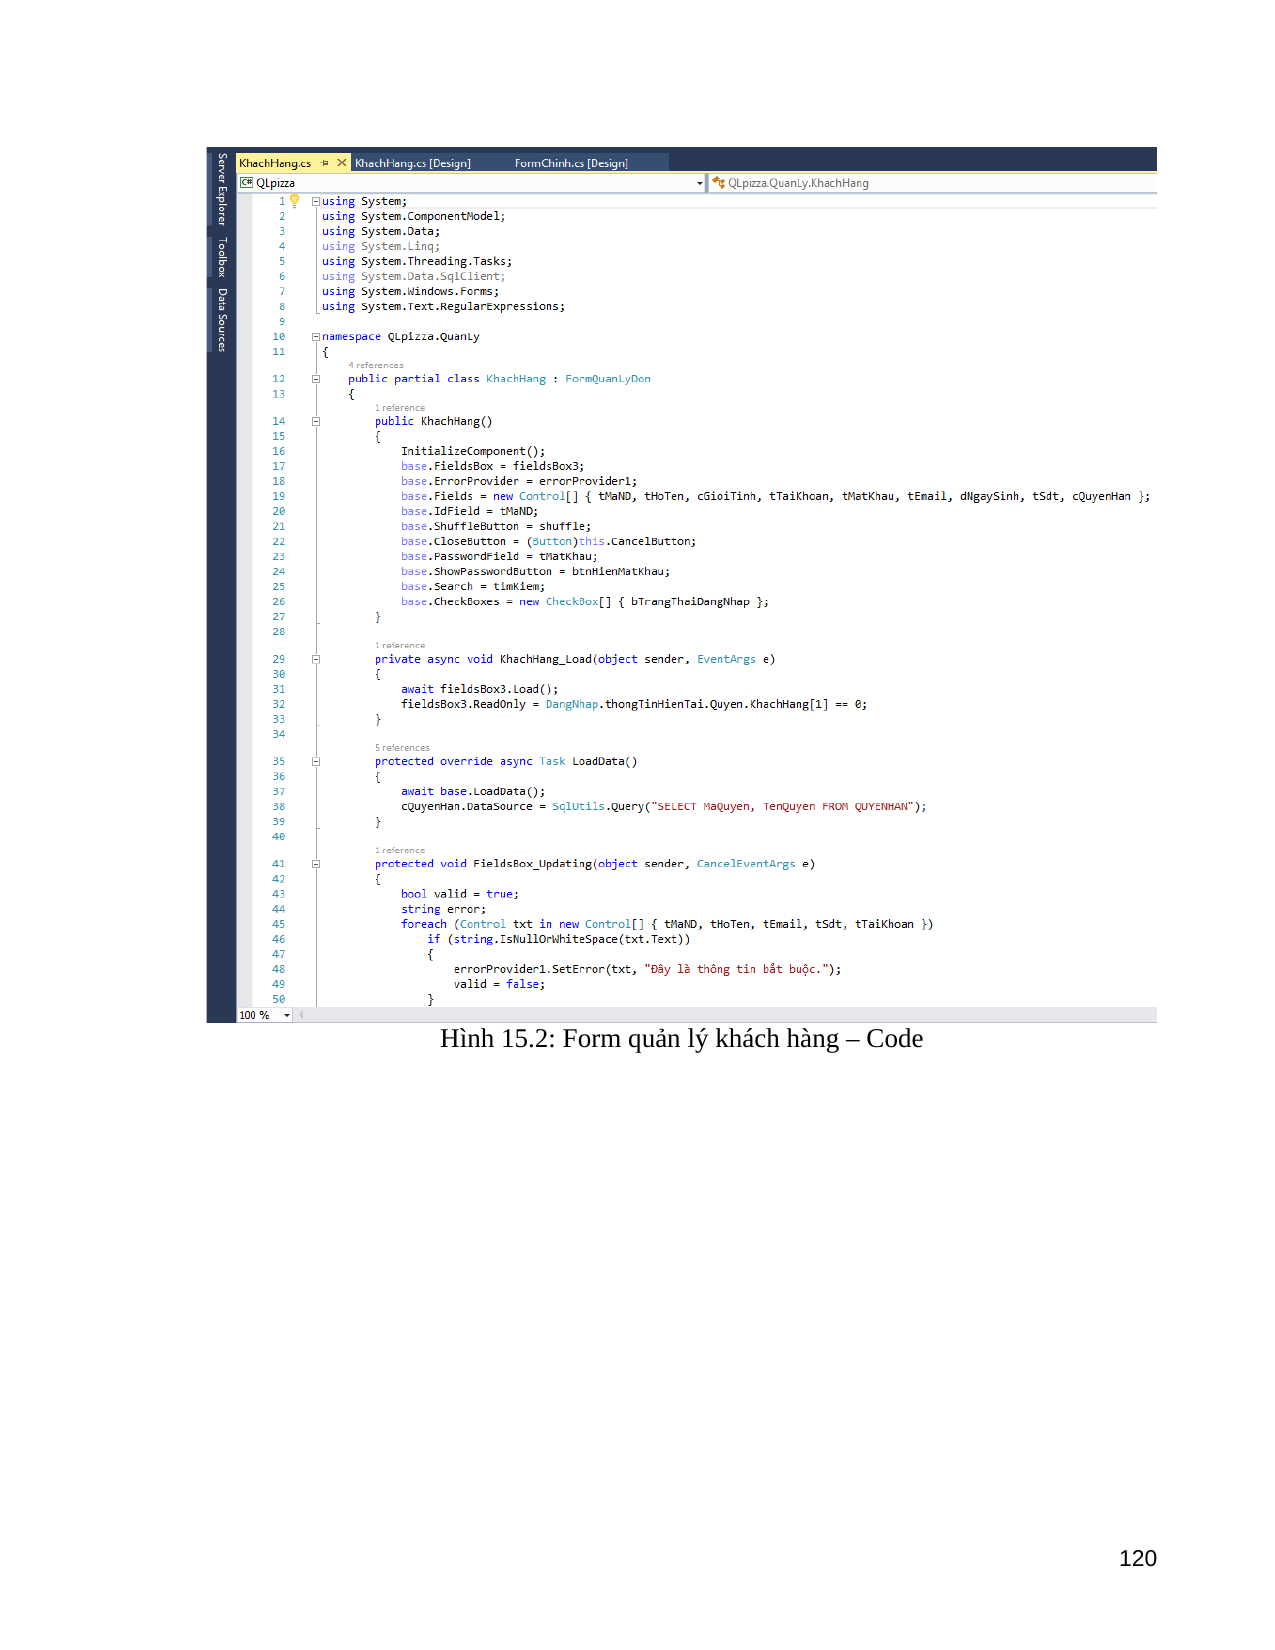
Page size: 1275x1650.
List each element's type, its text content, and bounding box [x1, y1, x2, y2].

picture [206, 147, 1157, 1023]
text Hình 15.2: Form quản lý khách hàng – Code [207, 1023, 1157, 1054]
